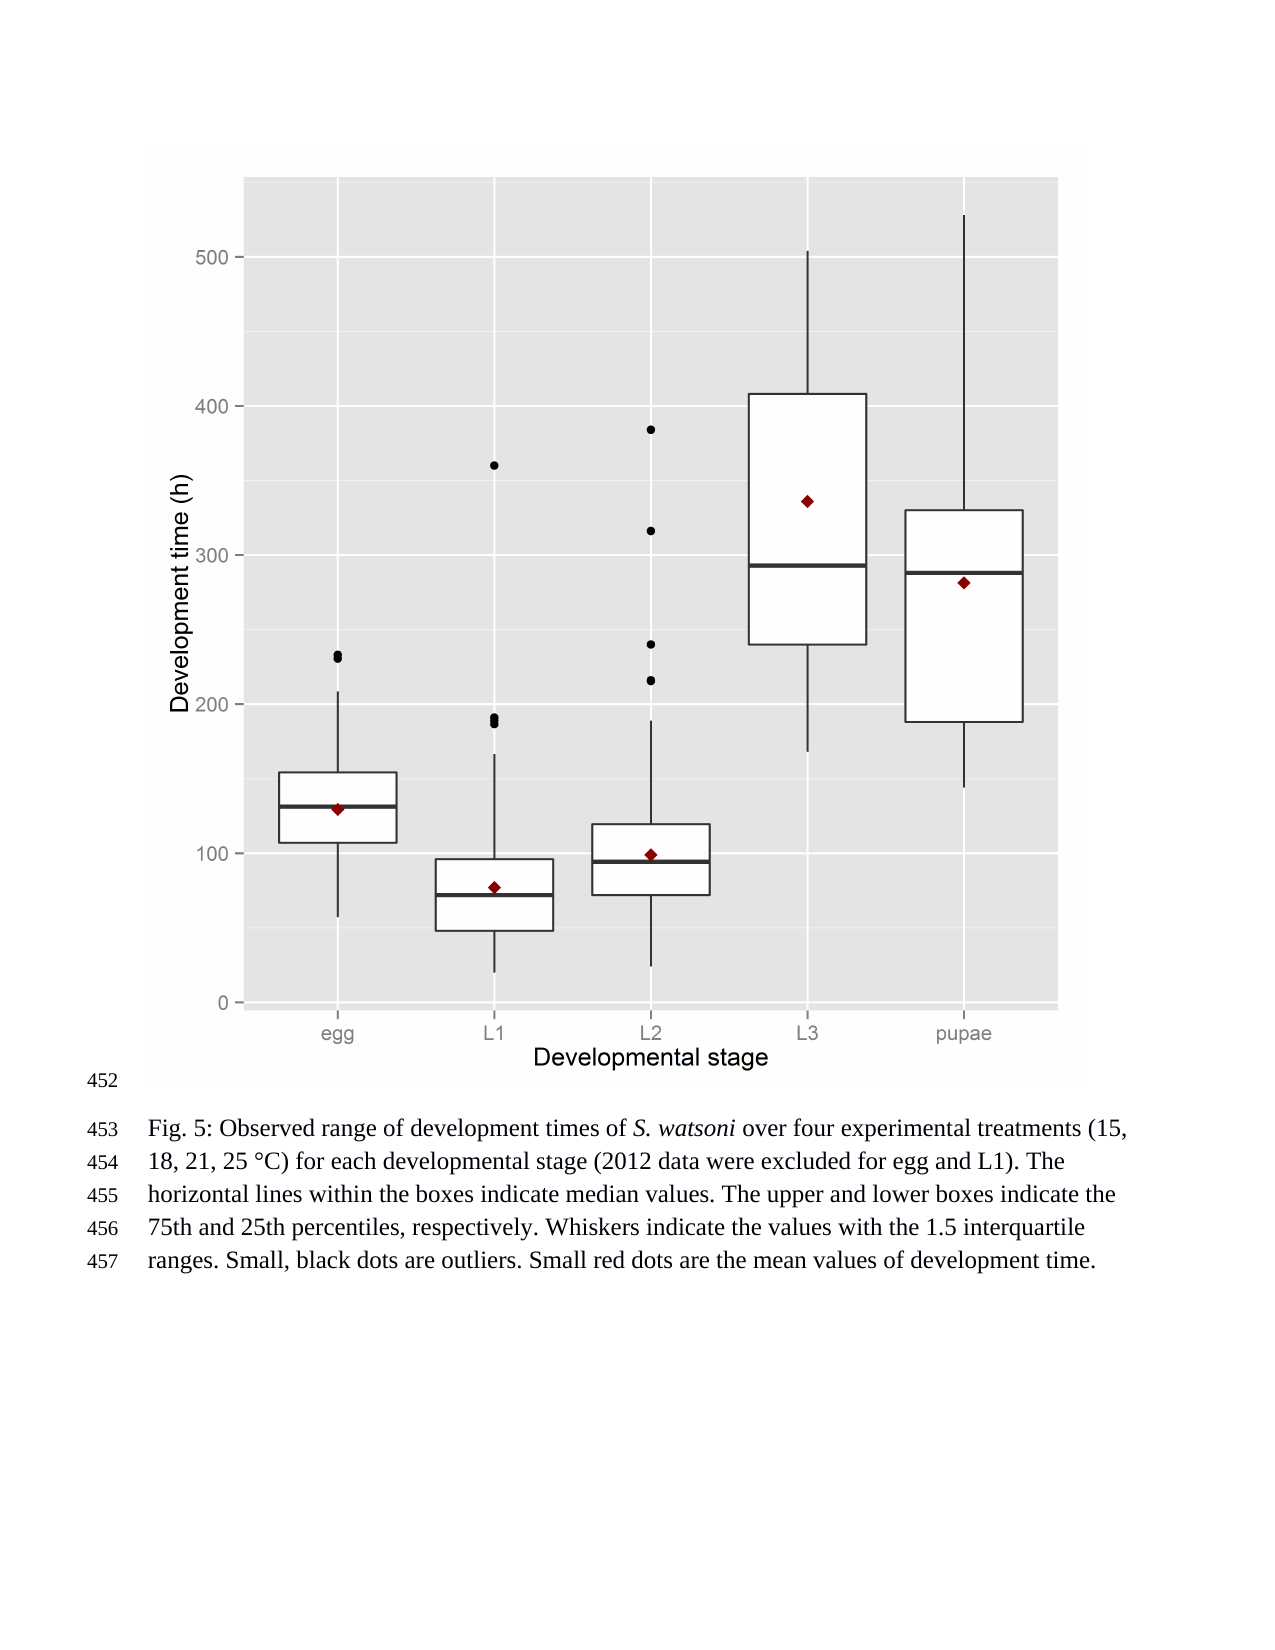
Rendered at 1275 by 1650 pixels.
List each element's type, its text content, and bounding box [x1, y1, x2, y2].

text Fig. 5: Observed range of development times of S. watsoni over four experimental treatments (15, 18, 21, 25 °C) for each developmental stage (2012 data were excluded for egg and L1). The horizontal lines within the boxes indicate median values. The upper and lower boxes indicate the 75th and 25th percentiles, respectively. Whiskers indicate the values with the 1.5 interquartile ranges. Small, black dots are outliers. Small red dots are the mean values of development time. [148, 1113, 1127, 1274]
picture [147, 147, 1088, 1088]
